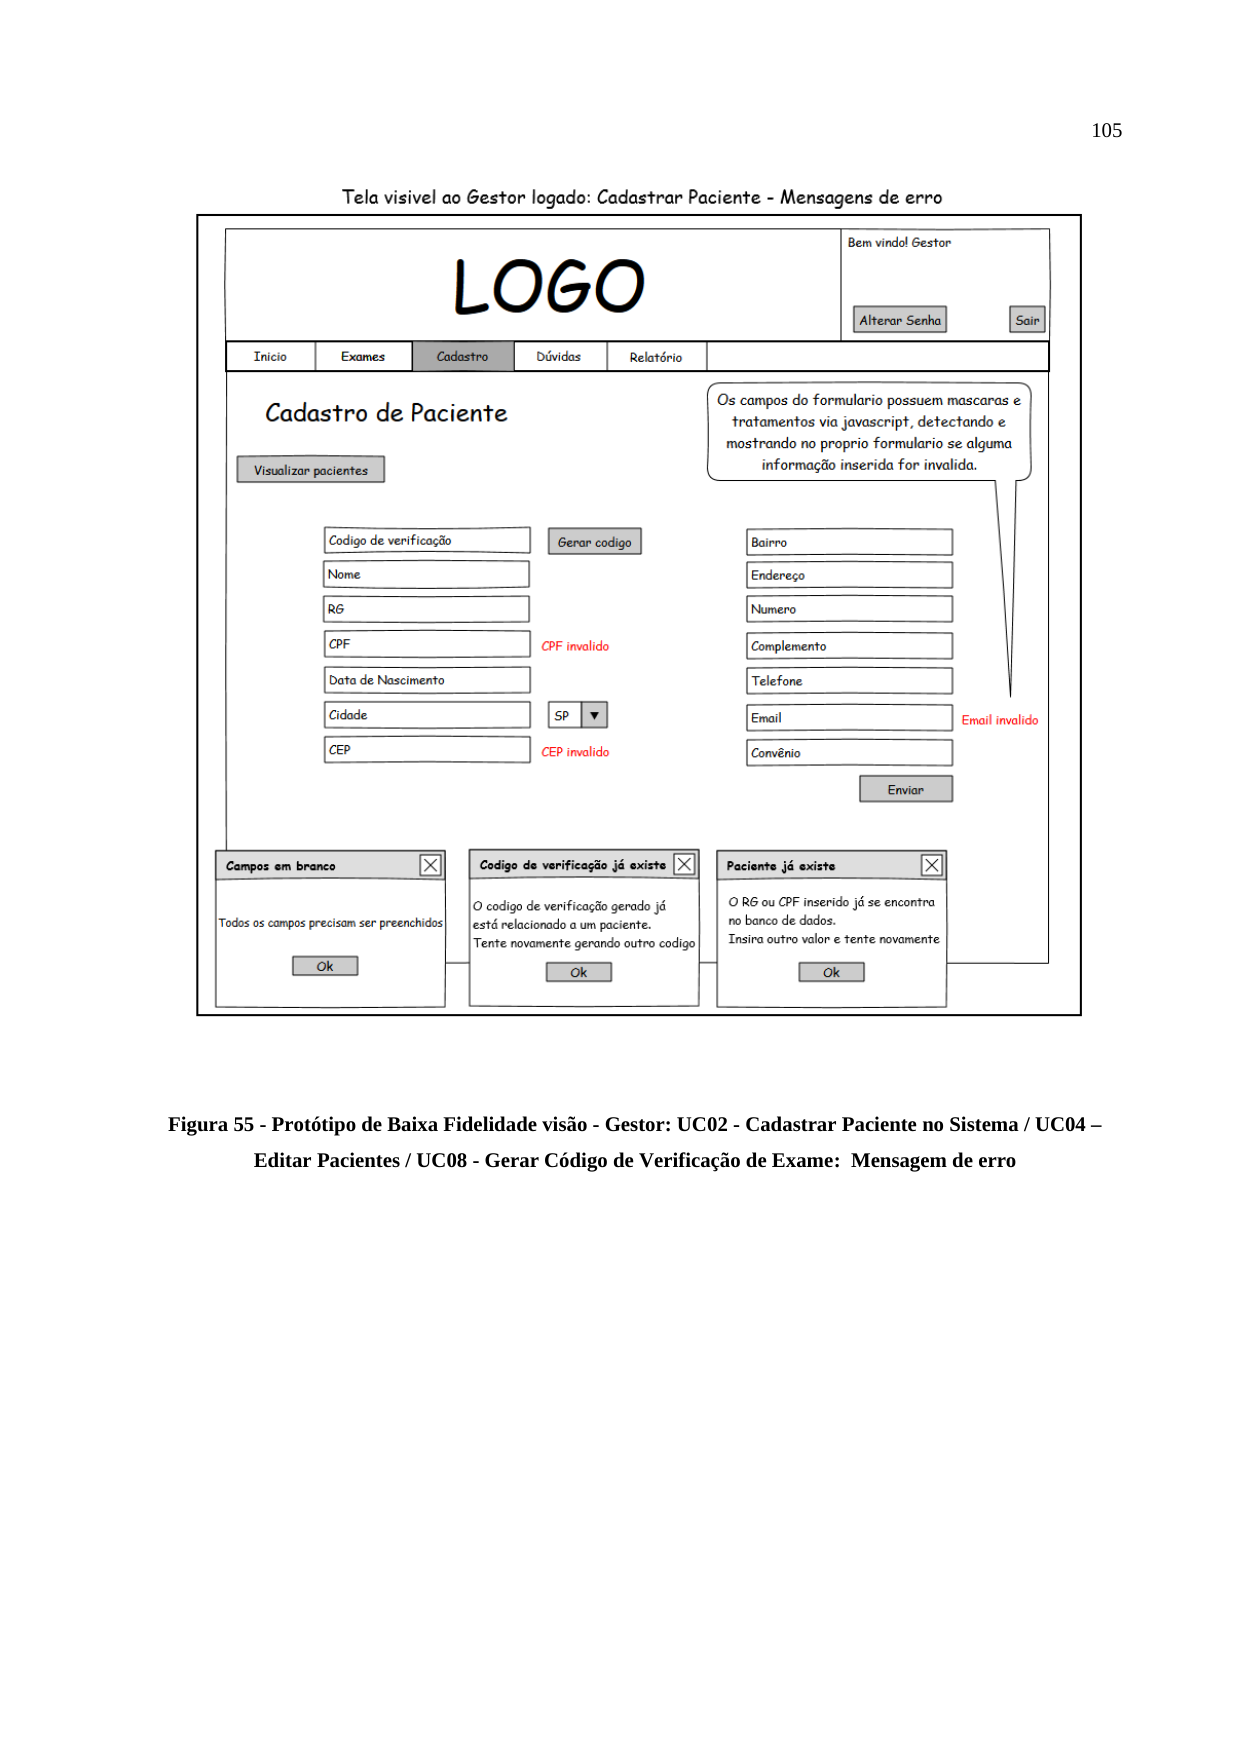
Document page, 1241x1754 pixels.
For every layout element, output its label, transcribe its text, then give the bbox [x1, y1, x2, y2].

picture [147, 177, 1122, 1085]
text Figura 54 - Protótipo de Baixa Fidelidade visão - Gestor: UC02 - Cadastrar Paciente no Sistema / UC04 – Editar Pacientes / UC08 - Gerar Código de Verificação de Exame: Mensagem de erro [148, 1112, 1122, 1172]
